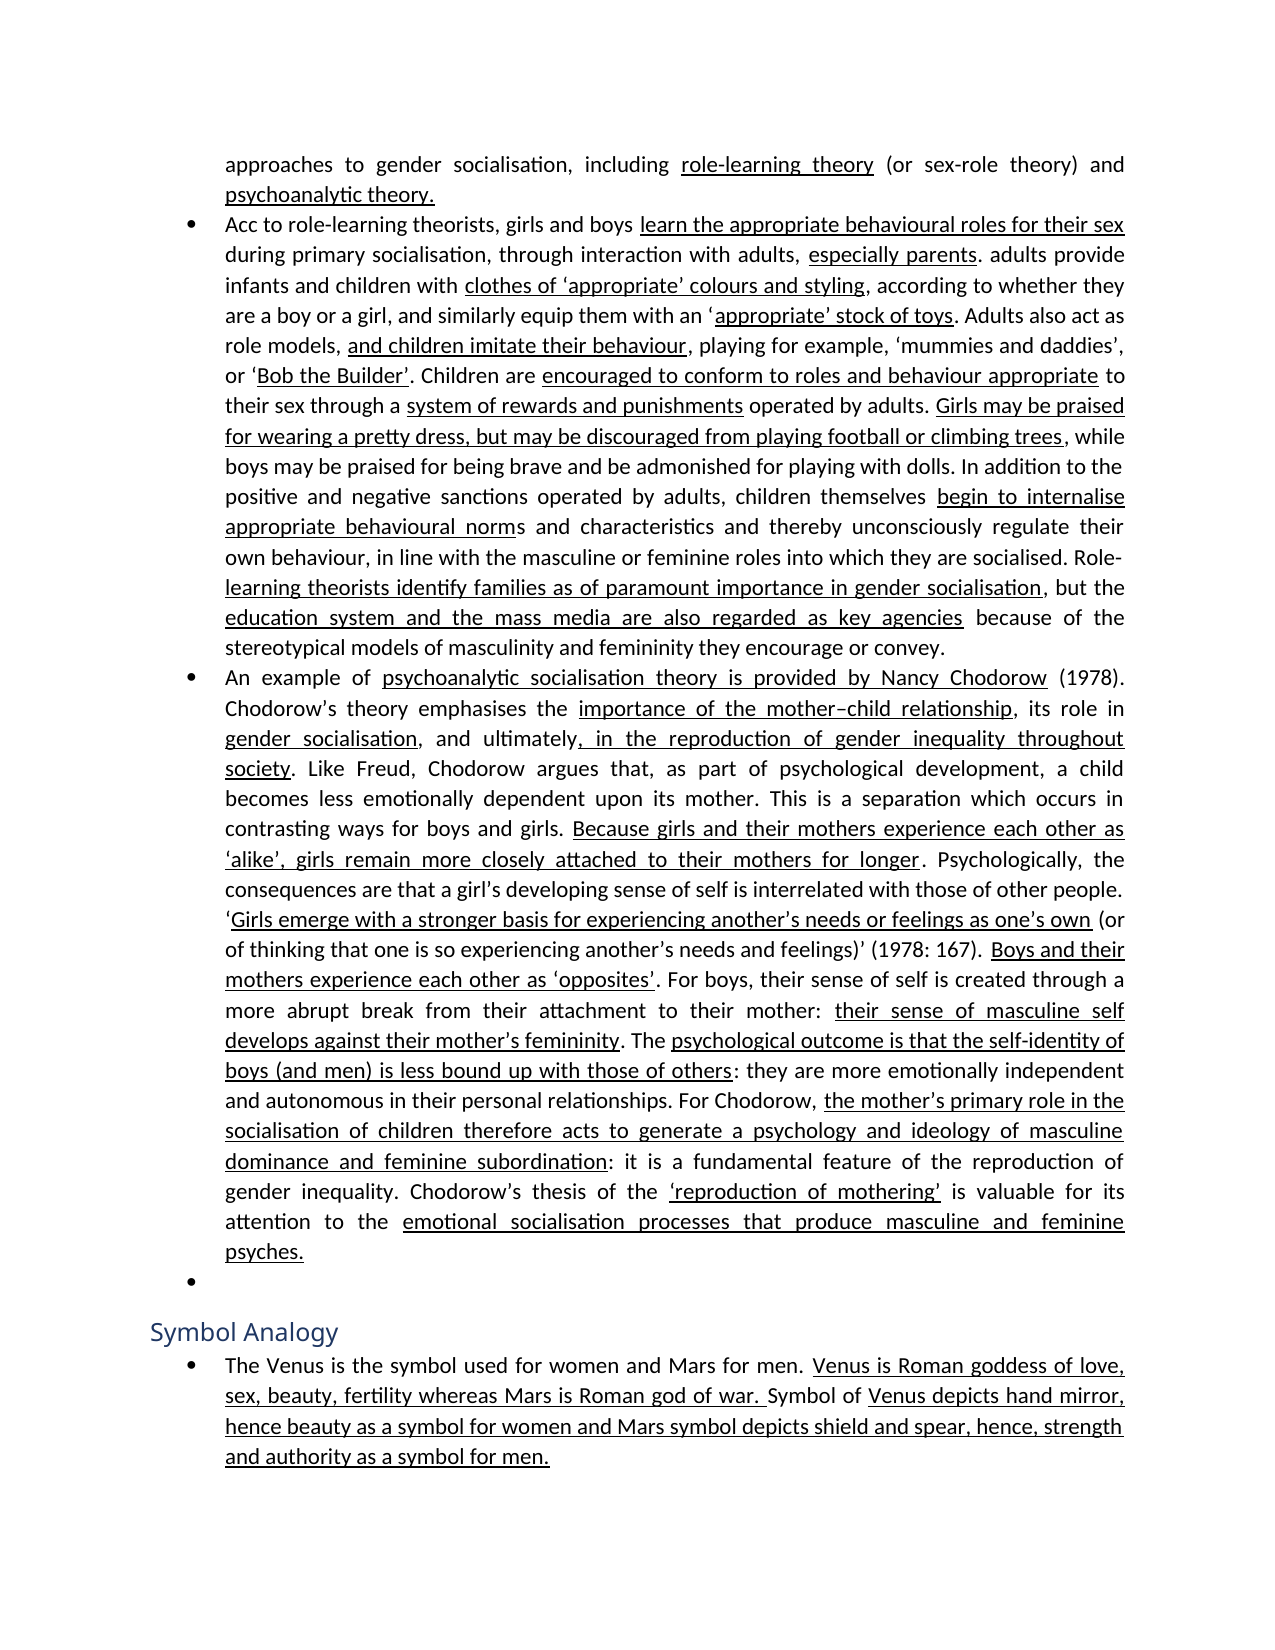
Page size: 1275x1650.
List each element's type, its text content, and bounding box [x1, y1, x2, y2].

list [187, 150, 1125, 208]
list An example of psychoanalytic socialisation theory is provided by Nancy Chodorow (1978). Chodorow’s theory emphasises the importance of the mother–child relationship, its role in gender socialisation, and ultimately, in the reproduction of gender inequality throughout society. Like Freud, Chodorow argues that, as part of psychological development, a child becomes less emotionally dependent upon its mother. This is a separation which occurs in contrasting ways for boys and girls. Because girls and their mothers experience each other as ‘alike’, girls remain more closely attached to their mothers for longer. Psychologically, the consequences are that a girl’s developing sense of self is interrelated with those of other people. ‘Girls emerge with a stronger basis for experiencing another’s needs or feelings as one’s own (or of thinking that one is so experiencing another’s needs and feelings)’ (1978: 167). Boys and their mothers experience each other as ‘opposites’. For boys, their sense of self is created through a more abrupt break from their attachment to their mother: their sense of masculine self develops against their mother’s femininity. The psychological outcome is that the self-identity of boys (and men) is less bound up with those of others: they are more emotionally independent and autonomous in their personal relationships. For Chodorow, the mother’s primary role in the socialisation of children therefore acts to generate a psychology and ideology of masculine dominance and feminine subordination: it is a fundamental feature of the reproduction of gender inequality. Chodorow’s thesis of the ‘reproduction of mothering’ is valuable for its attention to the emotional socialisation processes that produce masculine and feminine psyches. [187, 663, 1125, 1266]
list The Venus is the symbol used for women and Mars for men. Venus is Roman goddess of love, sex, beauty, fertility whereas Mars is Roman god of war. Symbol of Venus depicts hand mirror, hence beauty as a symbol for women and Mars symbol depicts shield and spear, hence, strength and authority as a symbol for men. [187, 1351, 1125, 1470]
list Acc to role-learning theorists, girls and boys learn the appropriate behavioural roles for their sex during primary socialisation, through interaction with adults, especially parents. adults provide infants and children with clothes of ‘appropriate’ colours and styling, according to whether they are a boy or a girl, and similarly equip them with an ‘appropriate’ stock of toys. Adults also act as role models, and children imitate their behaviour, playing for example, ‘mummies and daddies’, or ‘Bob the Builder’. Children are encouraged to conform to roles and behaviour appropriate to their sex through a system of rewards and punishments operated by adults. Girls may be praised for wearing a pretty dress, but may be discouraged from playing football or climbing trees, while boys may be praised for being brave and be admonished for playing with dolls. In addition to the positive and negative sanctions operated by adults, children themselves begin to internalise appropriate behavioural norms and characteristics and thereby unconsciously regulate their own behaviour, in line with the masculine or feminine roles into which they are socialised. Role-learning theorists identify families as of paramount importance in gender socialisation, but the education system and the mass media are also regarded as key agencies because of the stereotypical models of masculinity and femininity they encourage or convey. [187, 210, 1125, 661]
subtitle Symbol Analogy [150, 1314, 1125, 1349]
